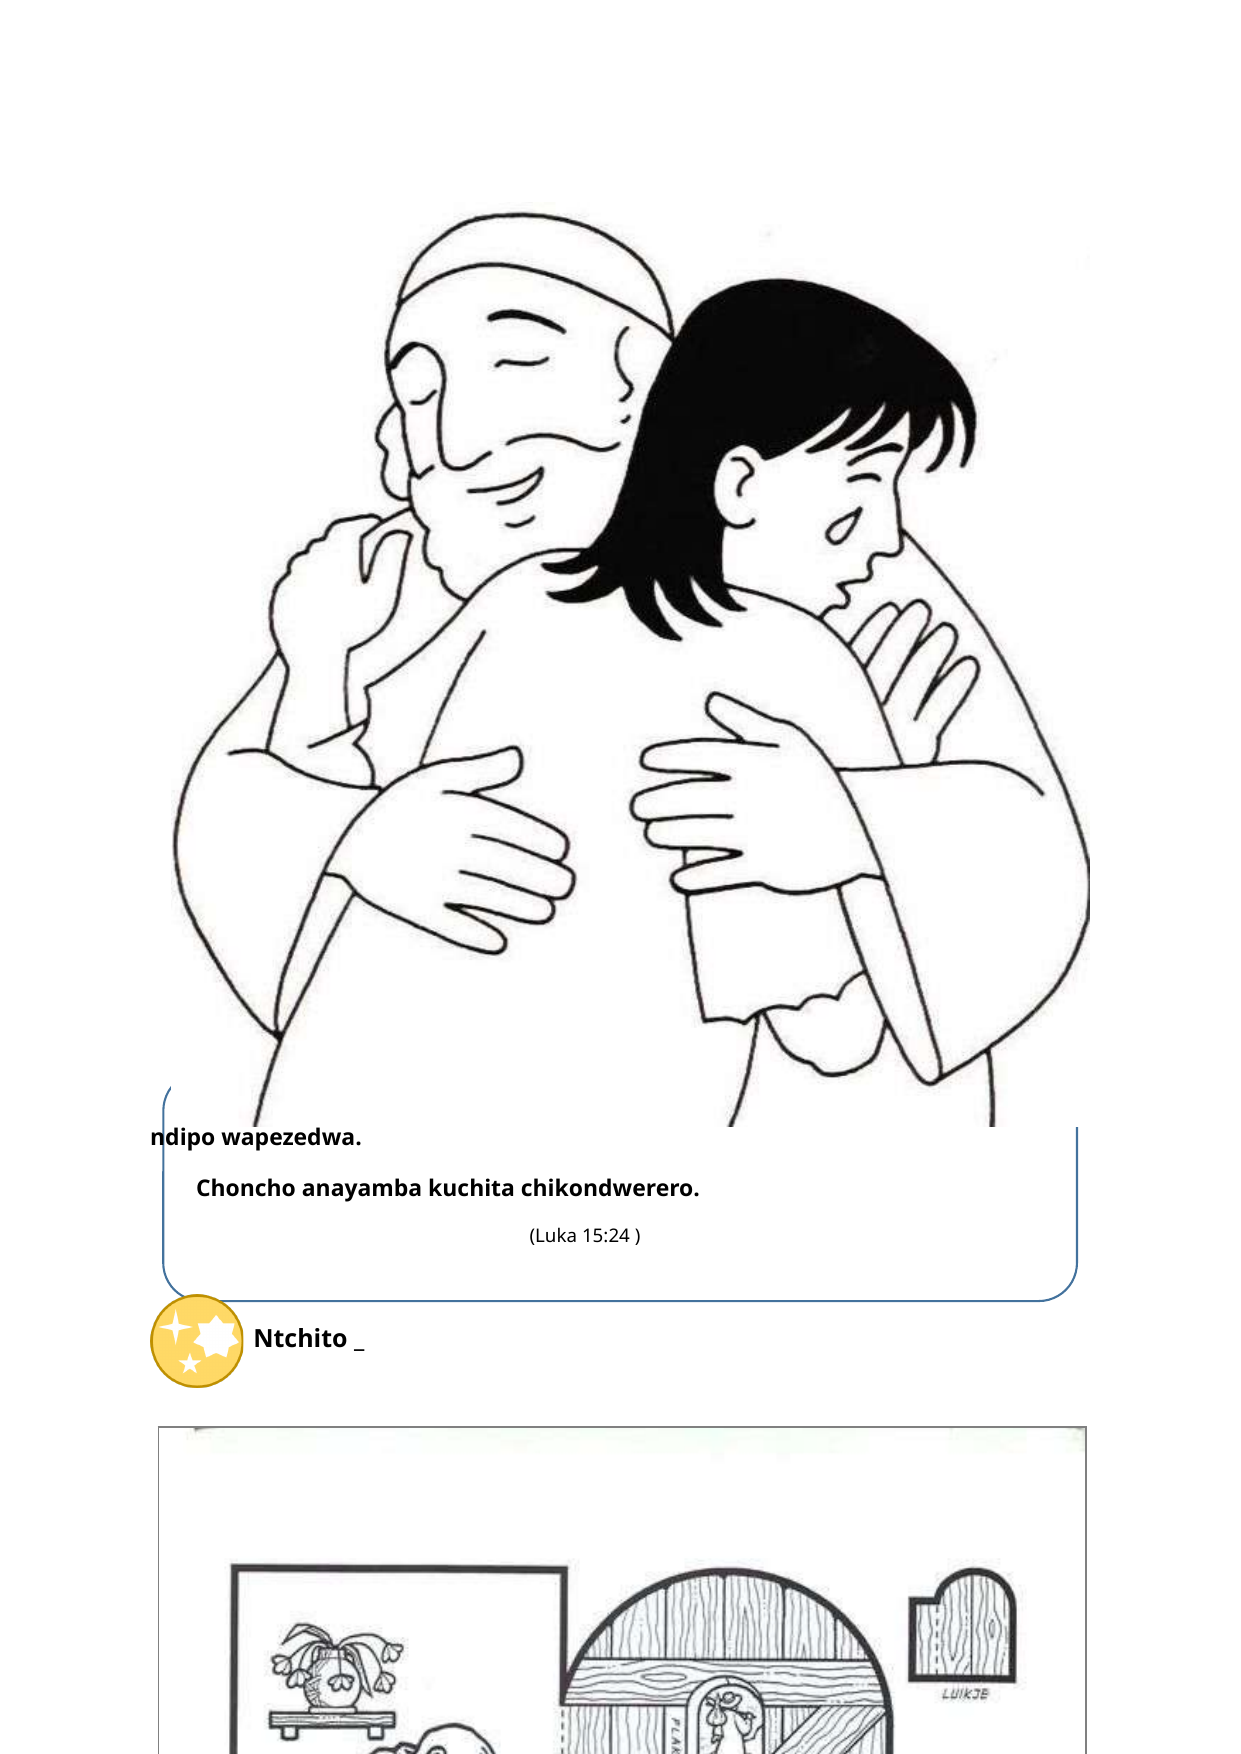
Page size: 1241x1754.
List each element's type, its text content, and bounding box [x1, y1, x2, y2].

picture [150, 1294, 244, 1388]
picture [159, 1428, 1085, 1754]
text Pakuti mwana wanga uyu anali wakufa, ndipo ali ndi moyo; anali wotayika, ndipo wapezedwa. [150, 1088, 1090, 1153]
text Choncho anayamba kuchita chikondwerero. [150, 1172, 1090, 1203]
text (Luka 15:24 ) [150, 1222, 1090, 1248]
picture [171, 202, 1090, 1127]
text Ntchito _ [244, 1320, 1090, 1354]
